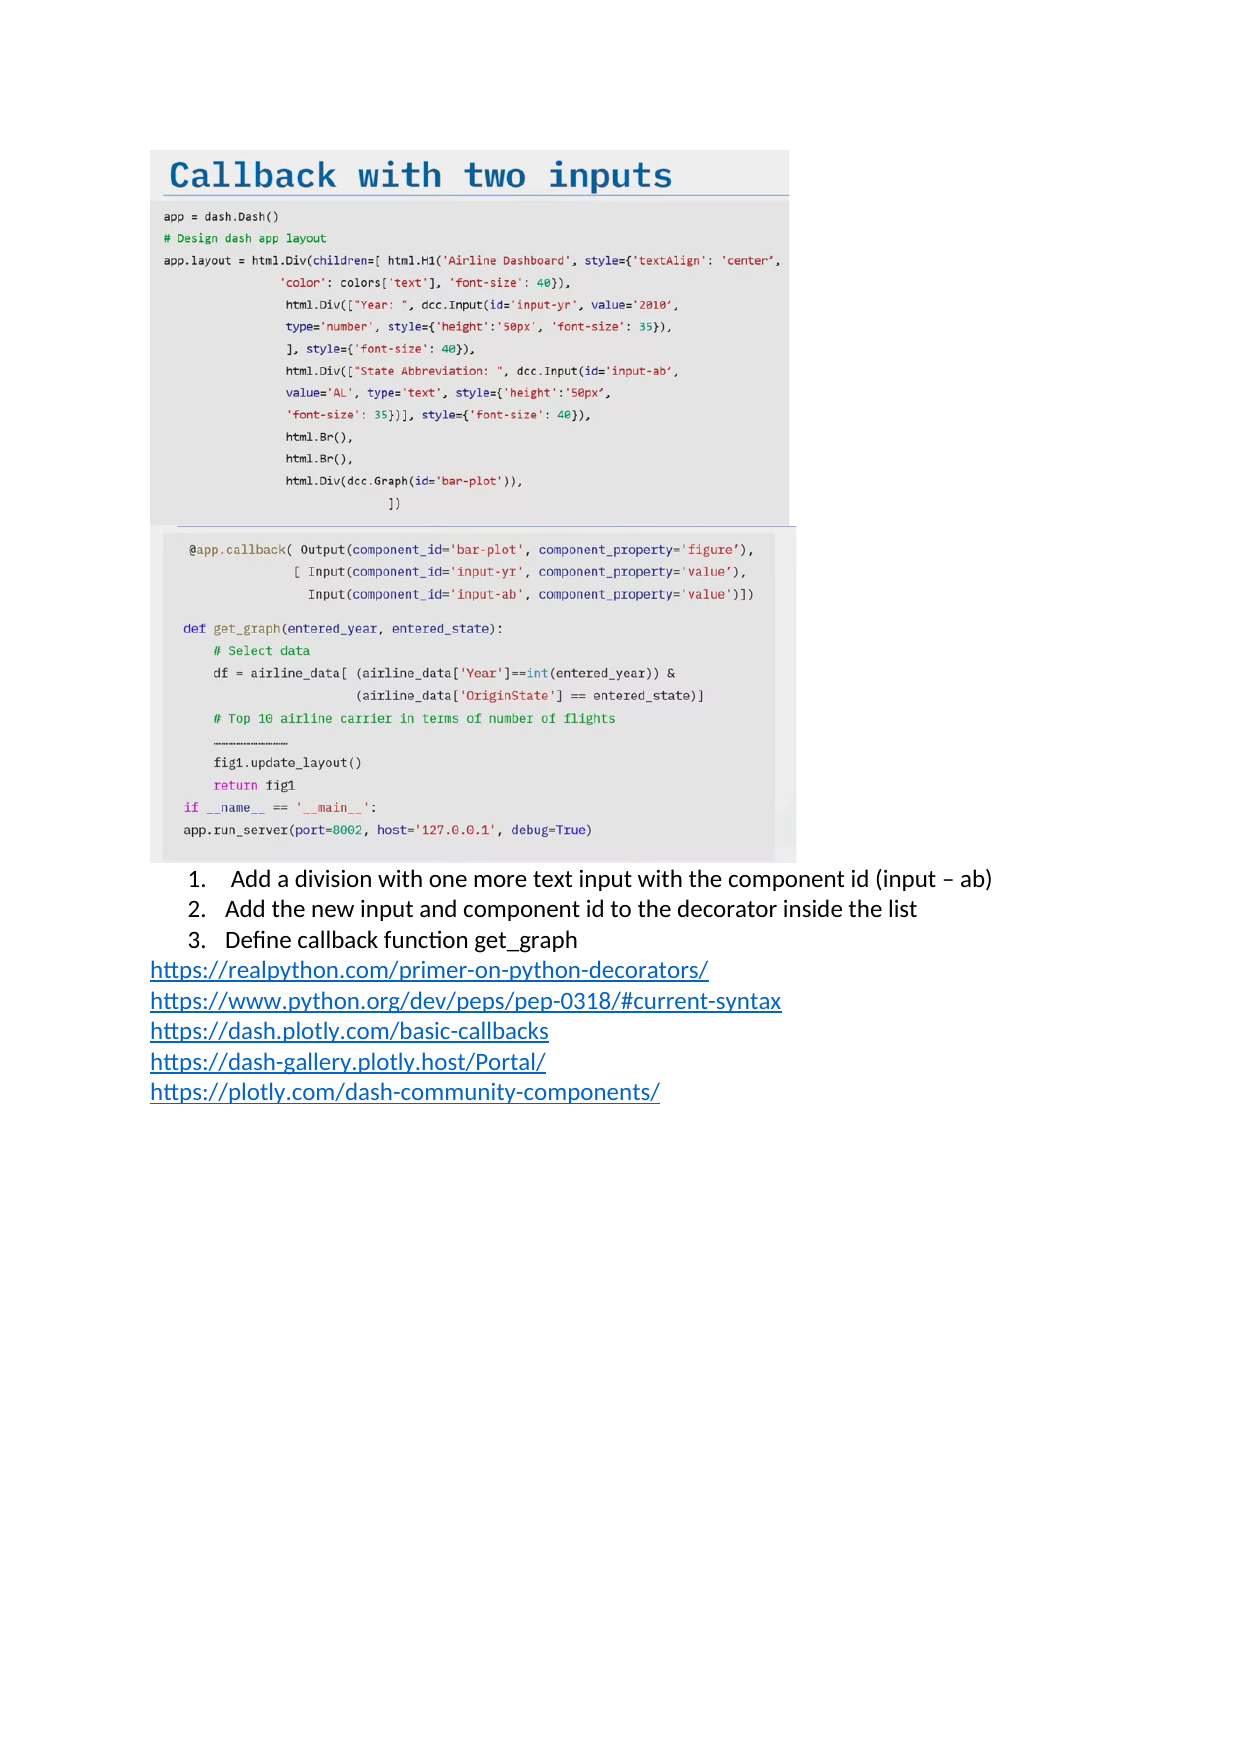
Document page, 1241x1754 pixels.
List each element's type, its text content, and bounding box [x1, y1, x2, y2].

text https://realpython.com/primer-on-python-decorators/ [150, 954, 1090, 985]
text https://dash-gallery.plotly.host/Portal/ [150, 1046, 1090, 1076]
text https://plotly.com/dash-community-components/ [150, 1076, 1090, 1107]
text https://www.python.org/dev/peps/pep-0318/#current-syntax [150, 985, 1090, 1015]
list Define callback function get_graph [187, 924, 1090, 954]
list Add the new input and component id to the decorator inside the list [187, 893, 1090, 924]
text https://dash.plotly.com/basic-callbacks [150, 1015, 1090, 1046]
list Add a division with one more text input with the component id (input – ab) [187, 863, 1090, 893]
picture [150, 150, 797, 863]
